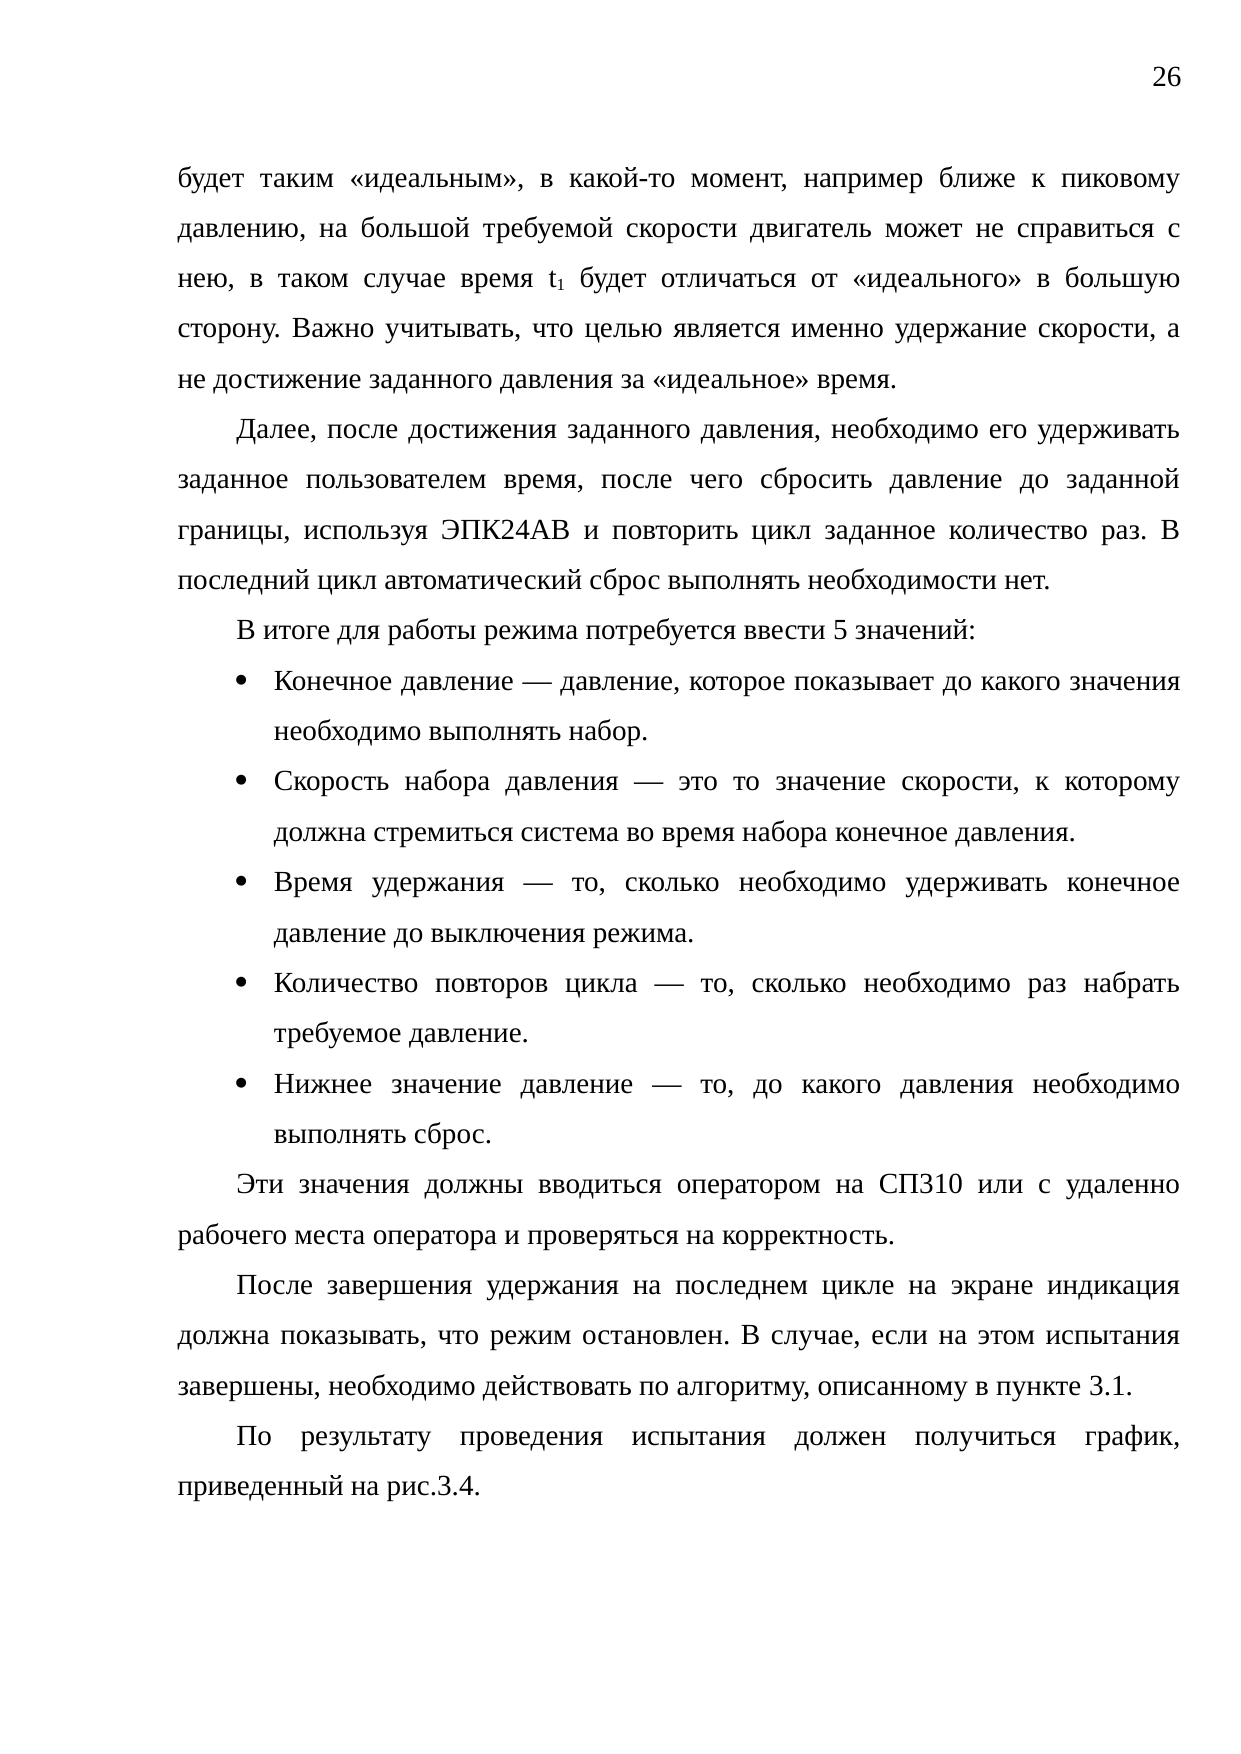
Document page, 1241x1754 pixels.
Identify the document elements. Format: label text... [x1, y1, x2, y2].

list Скорость набора давления — это то значение скорости, к которому должна стремиться система во время набора конечное давления. [236, 763, 1181, 847]
text После завершения удержания на последнем цикле на экране индикация должна показывать, что режим остановлен. В случае, если на этом испытания завершены, необходимо действовать по алгоритму, описанному в пункте 3.1. [177, 1267, 1181, 1401]
list Время удержания — то, сколько необходимо удерживать конечное давление до выключения режима. [236, 864, 1181, 948]
list Количество повторов цикла — то, сколько необходимо раз набрать требуемое давление. [236, 965, 1181, 1049]
list Нижнее значение давление — то, до какого давления необходимо выполнять сброс. [236, 1066, 1181, 1150]
text Далее, после достижения заданного давления, необходимо его удерживать заданное пользователем время, после чего сбросить давление до заданной границы, используя ЭПК24АВ и повторить цикл заданное количество раз. В последний цикл автоматический сброс выполнять необходимости нет. [177, 411, 1181, 596]
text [177, 160, 1181, 394]
text По результату проведения испытания должен получиться график, приведенный на рис.3.4. [177, 1418, 1181, 1502]
list Конечное давление — давление, которое показывает до какого значения необходимо выполнять набор. [236, 663, 1181, 747]
text В итоге для работы режима потребуется ввести 5 значений: [177, 612, 1181, 646]
text Эти значения должны вводиться оператором на СП310 или с удаленно рабочего места оператора и проверяться на корректность. [177, 1166, 1181, 1250]
